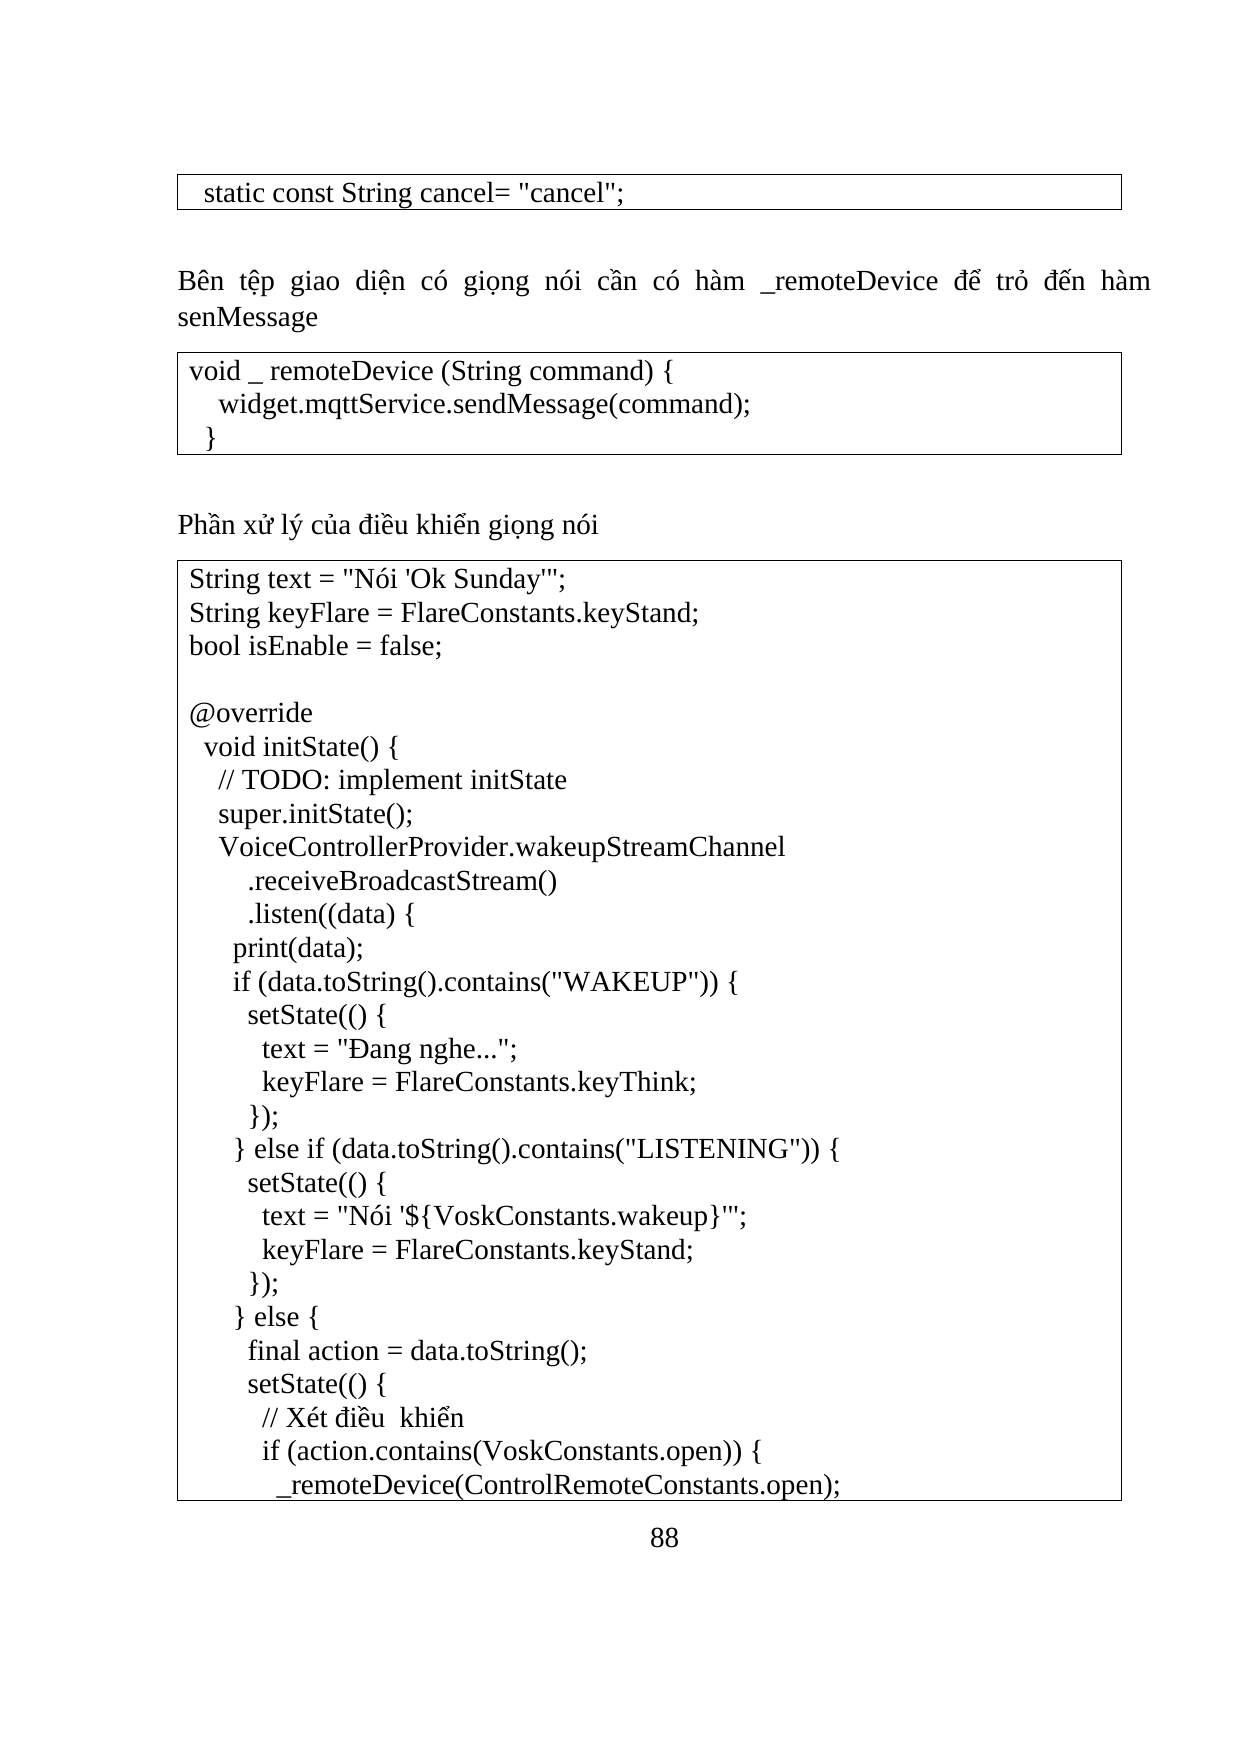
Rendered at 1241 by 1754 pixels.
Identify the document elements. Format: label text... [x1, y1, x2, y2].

text Bên tệp giao diện có giọng nói cần có hàm _remoteDevice để trỏ đến hàm senMessage [177, 263, 1152, 332]
text Phần xử lý của điều khiển giọng nói [177, 507, 1152, 541]
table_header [178, 175, 1121, 209]
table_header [178, 561, 1121, 1500]
table_header void _ remoteDevice (String command) { widget.mqttService.sendMessage(command); } [178, 353, 1121, 453]
